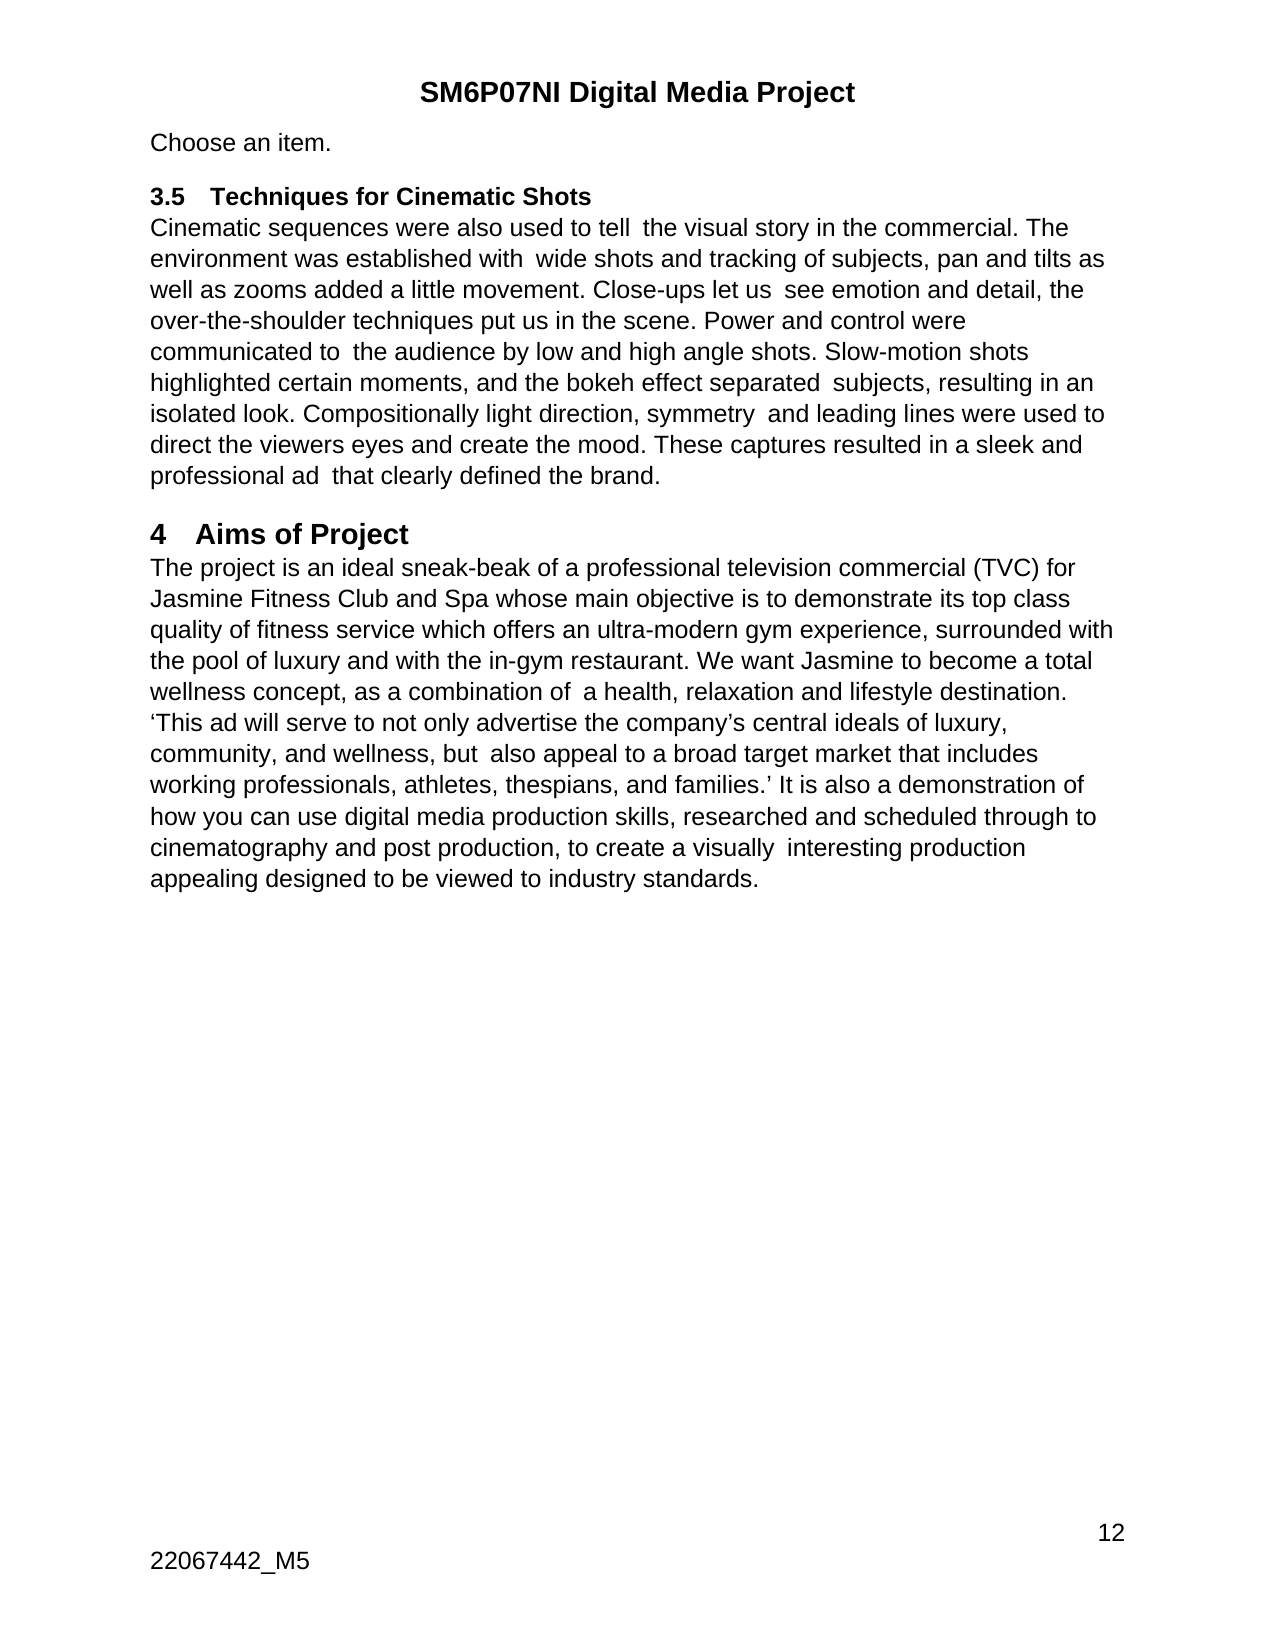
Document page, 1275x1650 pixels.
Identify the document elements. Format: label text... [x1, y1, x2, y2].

text The project is an ideal sneak-beak of a professional television commercial (TVC) for Jasmine Fitness Club and Spa whose main objective is to demonstrate its top class quality of fitness service which offers an ultra-modern gym experience, surrounded with the pool of luxury and with the in-gym restaurant. We want Jasmine to become a total wellness concept, as a combination of a health, relaxation and lifestyle destination. ‘This ad will serve to not only advertise the company’s central ideals of luxury, community, and wellness, but also appeal to a broad target market that includes working professionals, athletes, thespians, and families.’ It is also a demonstration of how you can use digital media production skills, researched and scheduled through to cinematography and post production, to create a visually interesting production appealing designed to be viewed to industry standards. [150, 553, 1125, 892]
subtitle Aims of Project [150, 517, 1125, 551]
text Cinematic sequences were also used to tell the visual story in the commercial. The environment was established with wide shots and tracking of subjects, pan and tilts as well as zooms added a little movement. Close-ups let us see emotion and detail, the over-the-shoulder techniques put us in the scene. Power and control were communicated to the audience by low and high angle shots. Slow-motion shots highlighted certain moments, and the bokeh effect separated subjects, resulting in an isolated look. Compositionally light direction, symmetry and leading lines were used to direct the viewers eyes and create the mood. These captures resulted in a sleek and professional ad that clearly defined the brand. [150, 213, 1125, 490]
subtitle Techniques for Cinematic Shots [150, 182, 1125, 210]
